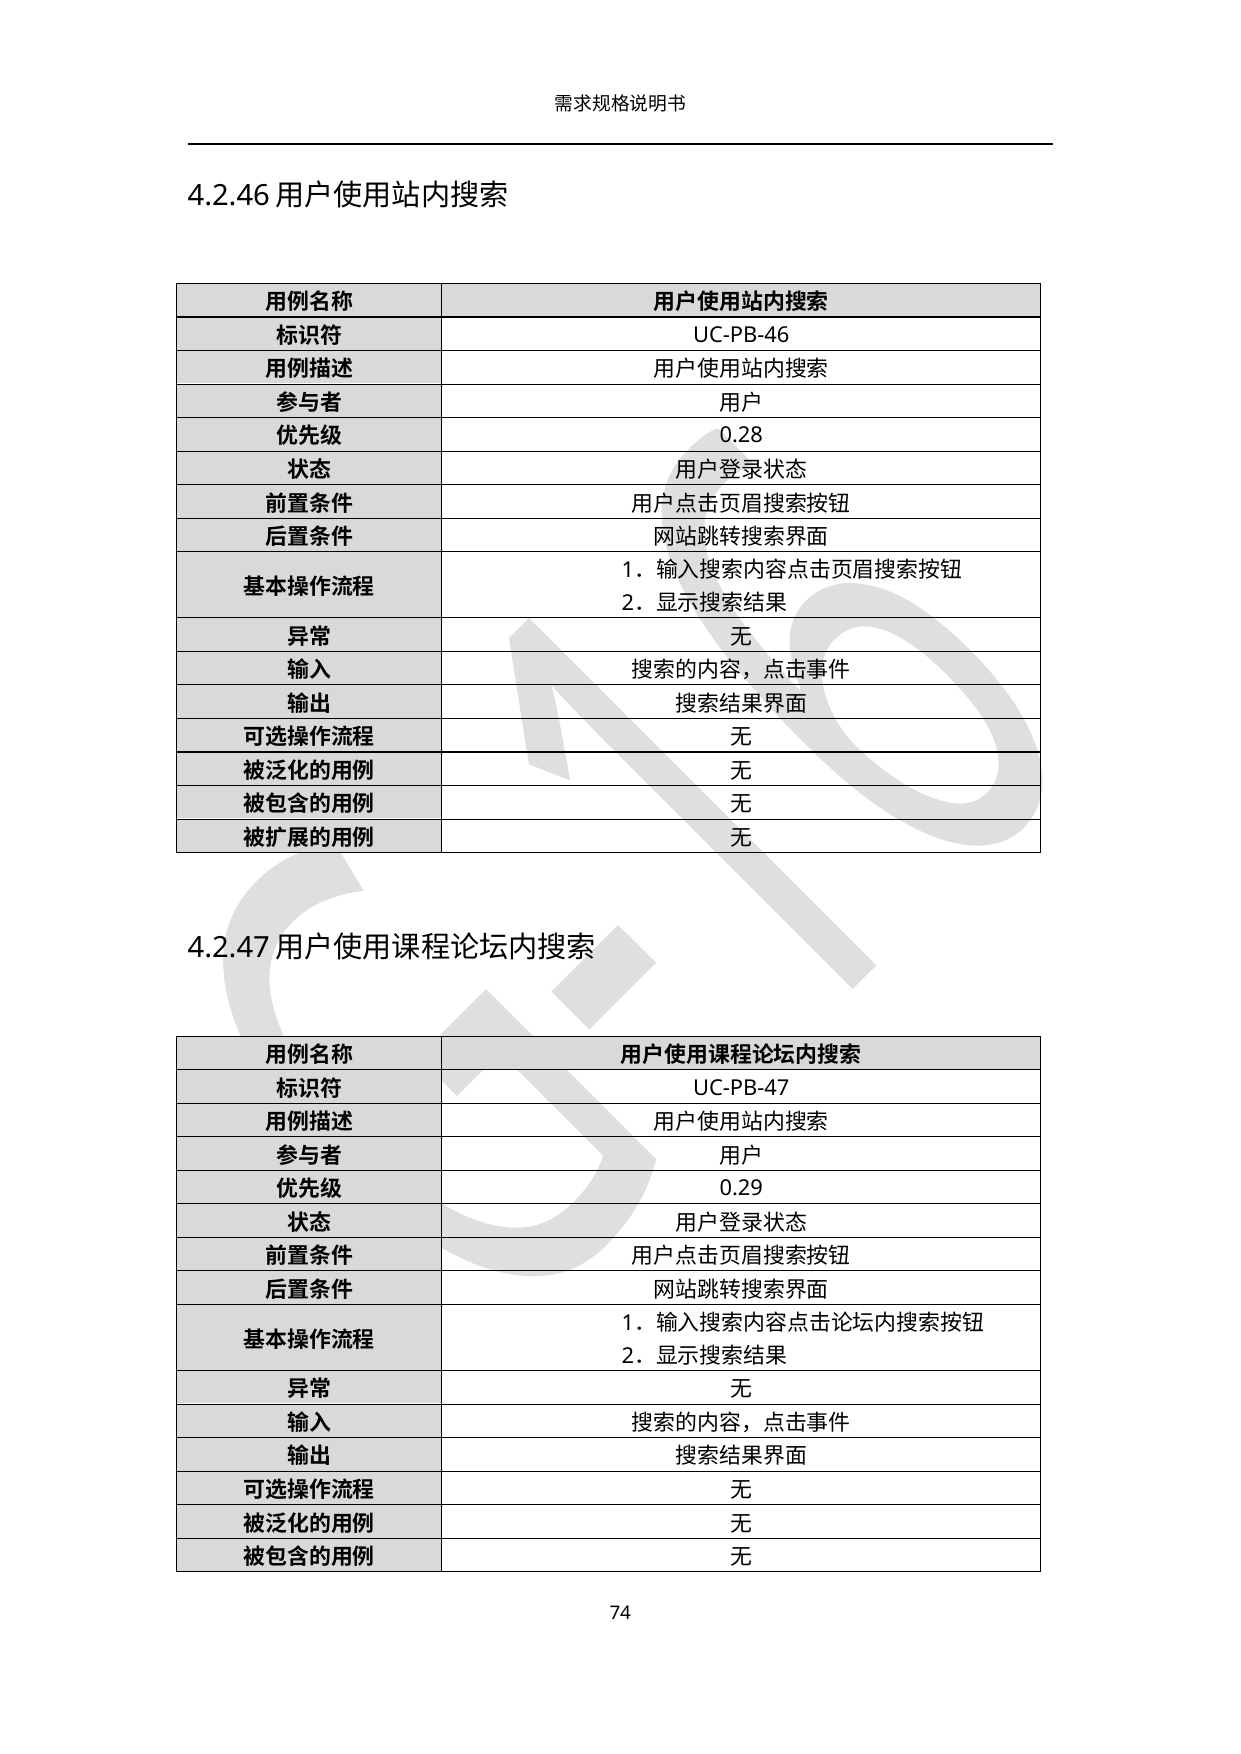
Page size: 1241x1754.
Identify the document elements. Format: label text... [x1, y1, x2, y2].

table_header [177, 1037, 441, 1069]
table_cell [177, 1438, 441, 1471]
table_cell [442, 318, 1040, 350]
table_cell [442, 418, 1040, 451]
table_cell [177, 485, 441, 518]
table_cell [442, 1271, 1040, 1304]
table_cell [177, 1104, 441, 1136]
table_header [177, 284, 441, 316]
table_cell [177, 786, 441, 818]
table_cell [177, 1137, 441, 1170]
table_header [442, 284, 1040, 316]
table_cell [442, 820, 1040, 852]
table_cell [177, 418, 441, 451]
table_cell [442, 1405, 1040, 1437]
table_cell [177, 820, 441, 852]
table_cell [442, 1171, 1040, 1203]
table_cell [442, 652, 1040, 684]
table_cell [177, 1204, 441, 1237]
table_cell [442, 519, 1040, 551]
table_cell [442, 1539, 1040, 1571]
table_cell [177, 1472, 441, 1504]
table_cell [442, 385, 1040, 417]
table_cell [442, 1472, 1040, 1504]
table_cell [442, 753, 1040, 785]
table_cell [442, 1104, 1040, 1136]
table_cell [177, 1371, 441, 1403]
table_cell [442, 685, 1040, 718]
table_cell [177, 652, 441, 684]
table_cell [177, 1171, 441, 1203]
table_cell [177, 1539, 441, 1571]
subtitle 用户使用课程论坛内搜索 [187, 913, 1053, 978]
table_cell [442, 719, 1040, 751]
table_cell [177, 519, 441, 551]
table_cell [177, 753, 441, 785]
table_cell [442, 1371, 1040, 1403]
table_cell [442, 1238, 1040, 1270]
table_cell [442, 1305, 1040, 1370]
subtitle 用户使用站内搜索 [187, 160, 1053, 225]
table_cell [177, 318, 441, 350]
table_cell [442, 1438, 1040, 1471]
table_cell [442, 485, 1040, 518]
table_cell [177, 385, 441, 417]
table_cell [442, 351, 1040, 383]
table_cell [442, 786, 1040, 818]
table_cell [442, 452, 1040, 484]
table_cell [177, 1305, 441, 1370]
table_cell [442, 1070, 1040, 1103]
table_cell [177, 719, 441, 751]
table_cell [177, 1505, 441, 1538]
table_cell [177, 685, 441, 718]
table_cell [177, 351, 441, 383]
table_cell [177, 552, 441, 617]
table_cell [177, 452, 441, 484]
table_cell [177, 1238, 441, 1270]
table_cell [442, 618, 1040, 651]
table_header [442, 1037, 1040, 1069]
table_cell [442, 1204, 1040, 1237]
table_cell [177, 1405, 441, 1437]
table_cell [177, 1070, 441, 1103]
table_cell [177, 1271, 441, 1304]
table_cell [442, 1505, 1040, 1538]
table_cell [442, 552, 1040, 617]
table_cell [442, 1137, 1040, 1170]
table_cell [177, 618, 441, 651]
